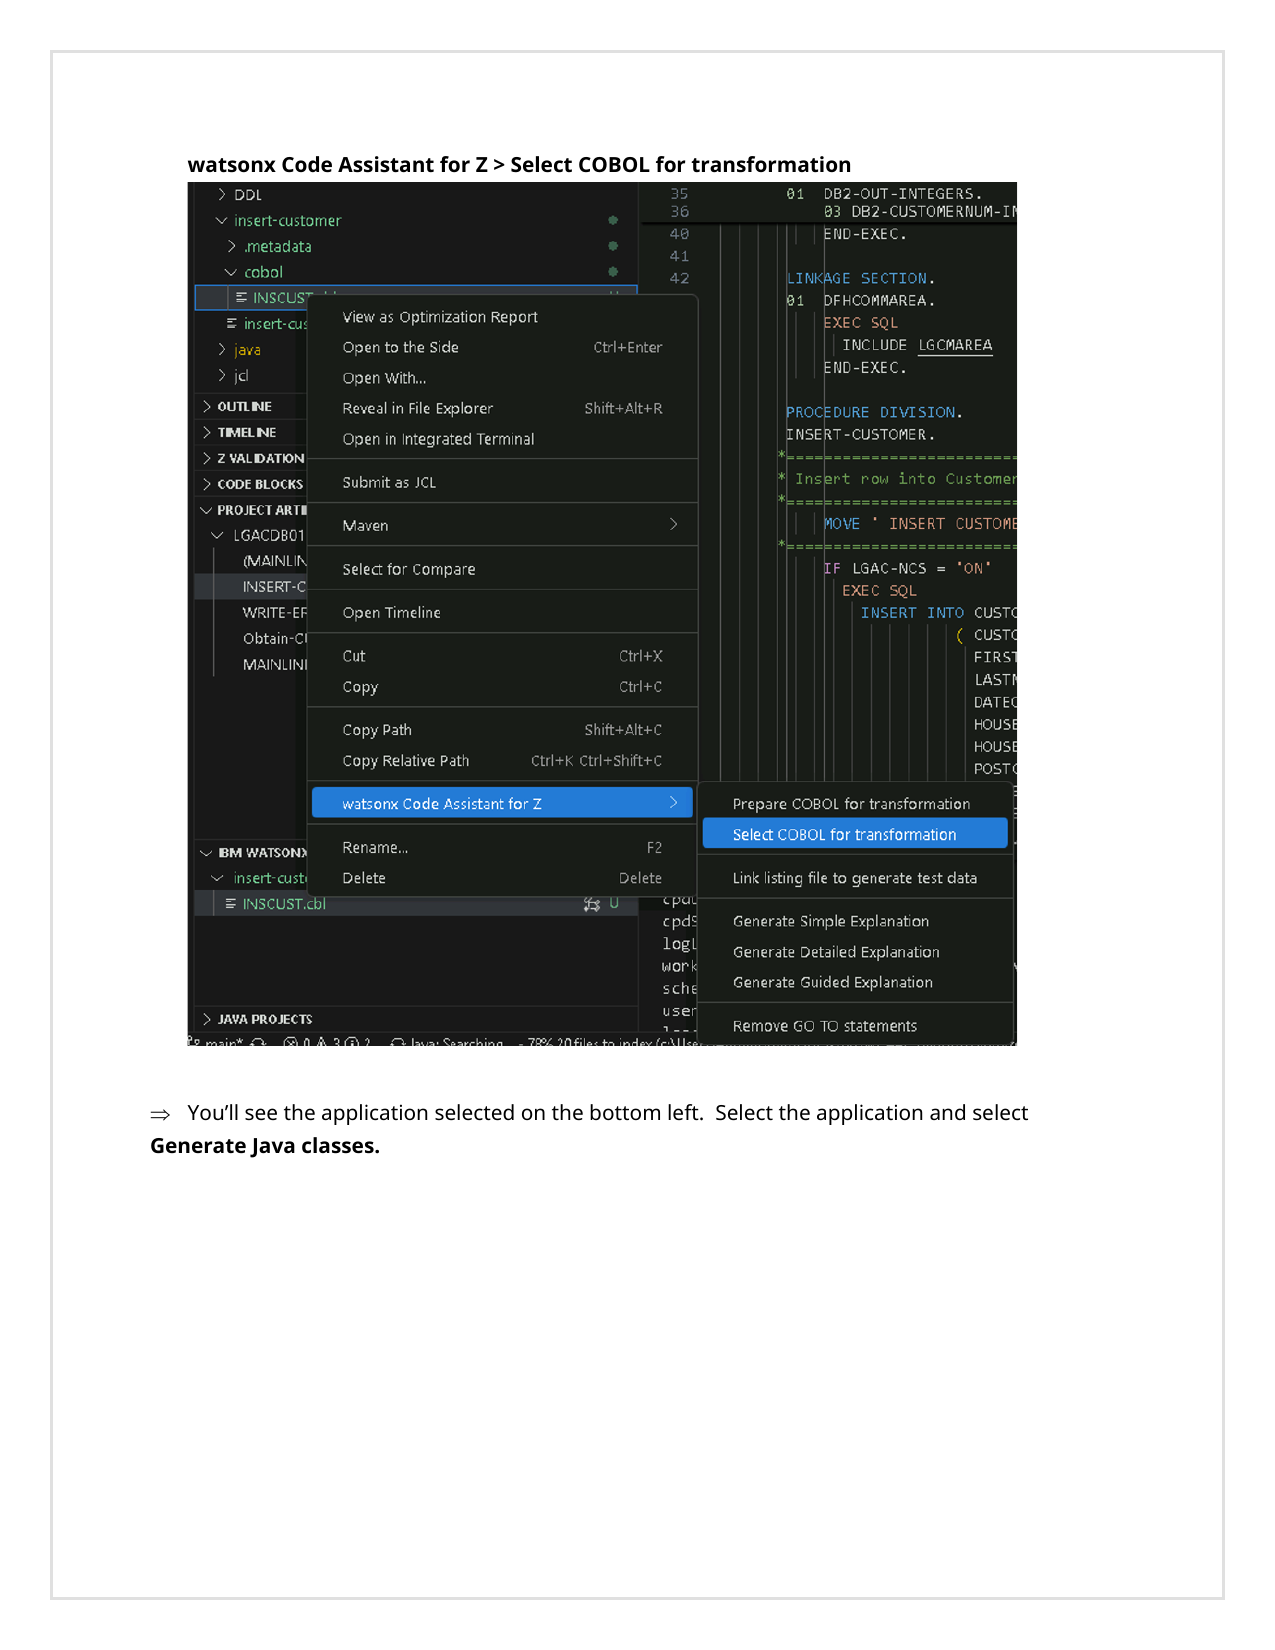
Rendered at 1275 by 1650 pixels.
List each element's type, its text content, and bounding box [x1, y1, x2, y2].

picture [187, 182, 1018, 1046]
list Generate Java classes. [150, 1131, 1162, 1159]
list You’ll see the application selected on the bottom left. Select the application and select [150, 1098, 1162, 1127]
